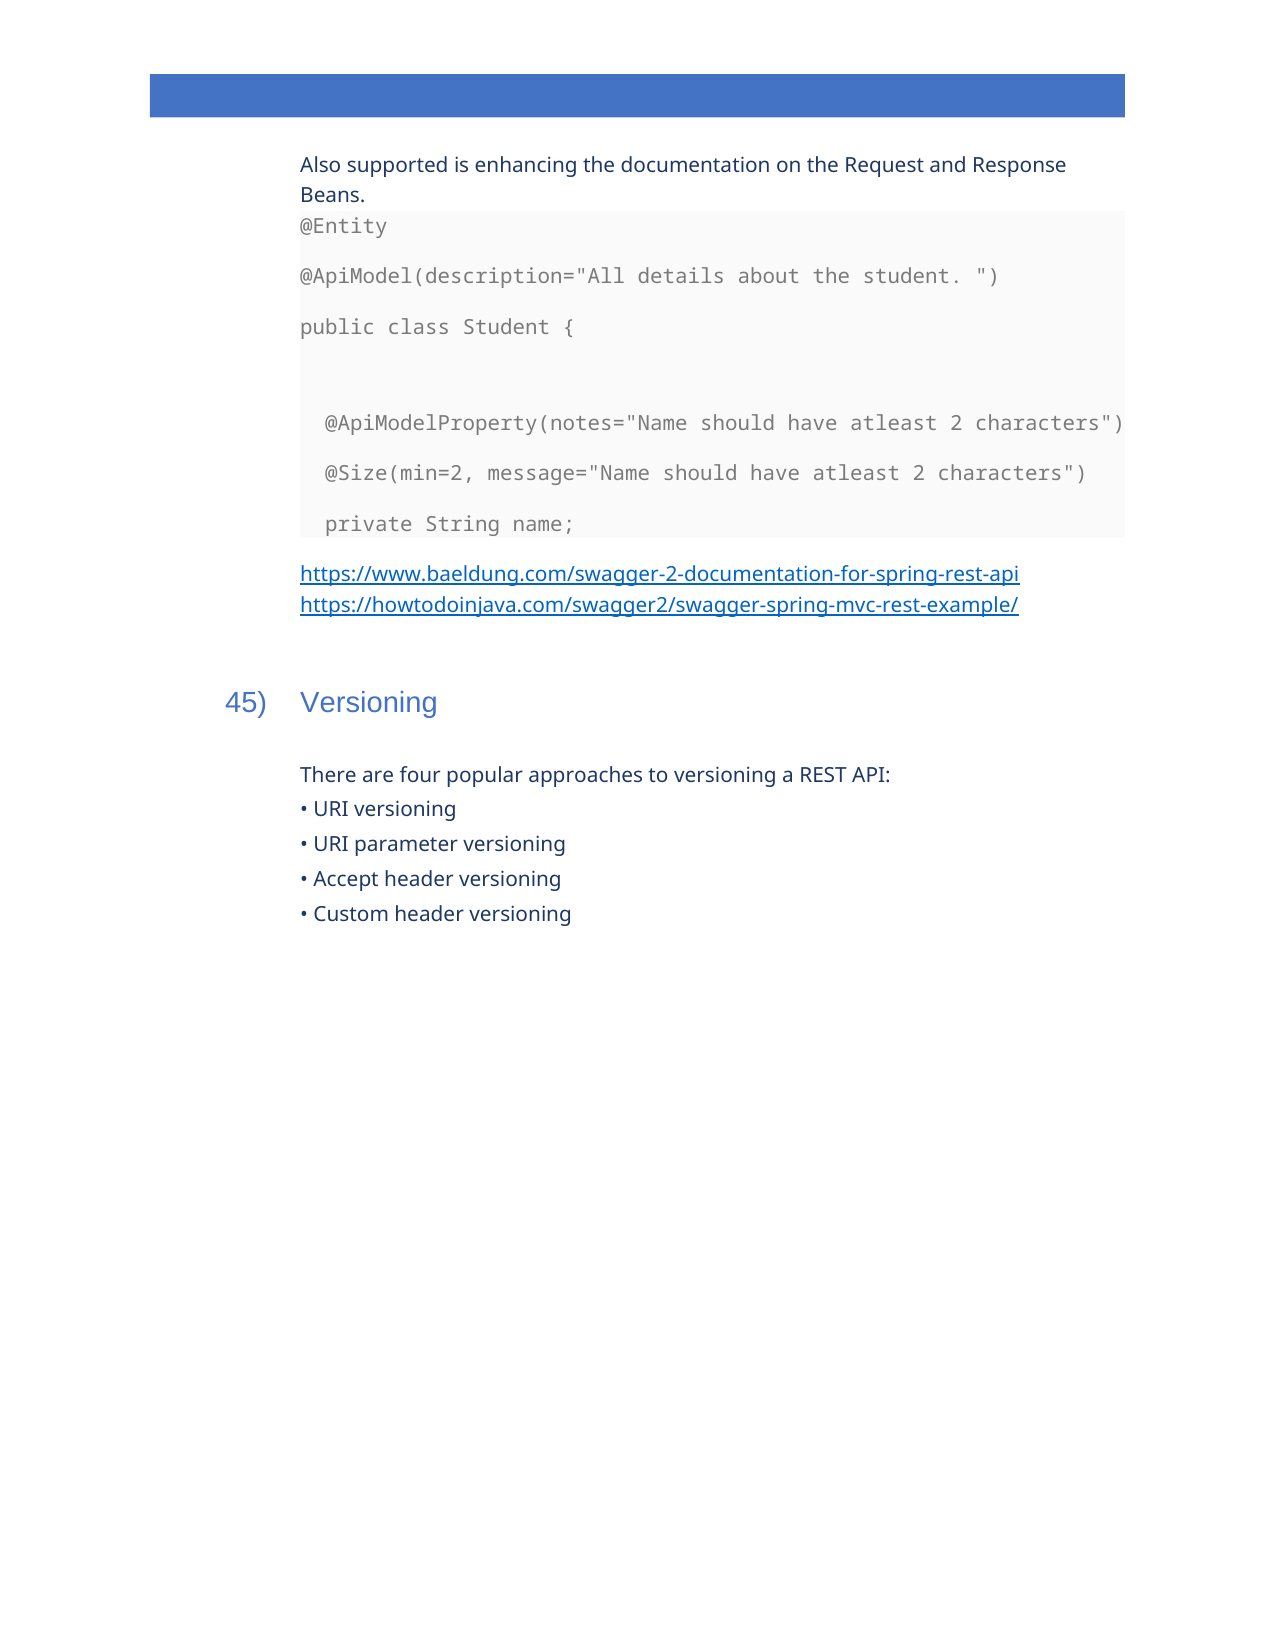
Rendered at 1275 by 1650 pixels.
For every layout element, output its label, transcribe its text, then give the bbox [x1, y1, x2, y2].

subtitle Versioning [225, 684, 1125, 718]
subtitle There are four popular approaches to versioning a REST API: [300, 760, 1125, 788]
text private String name; [300, 509, 1125, 537]
subtitle • Custom header versioning [300, 899, 1125, 927]
subtitle • URI versioning [300, 794, 1125, 823]
text https://howtodoinjava.com/swagger2/swagger-spring-mvc-rest-example/ [300, 590, 1125, 618]
text public class Student { [300, 312, 1125, 341]
subtitle https://www.baeldung.com/swagger-2-documentation-for-spring-rest-api [300, 559, 1125, 588]
text @Entity [300, 211, 1125, 240]
text @ApiModel(description="All details about the student. ") [300, 262, 1125, 290]
text @Size(min=2, message="Name should have atleast 2 characters") [300, 458, 1125, 487]
subtitle • Accept header versioning [300, 864, 1125, 892]
subtitle Also supported is enhancing the documentation on the Request and Response Beans. [300, 150, 1125, 209]
text @ApiModelProperty(notes="Name should have atleast 2 characters") [300, 408, 1125, 437]
subtitle • URI parameter versioning [300, 829, 1125, 858]
